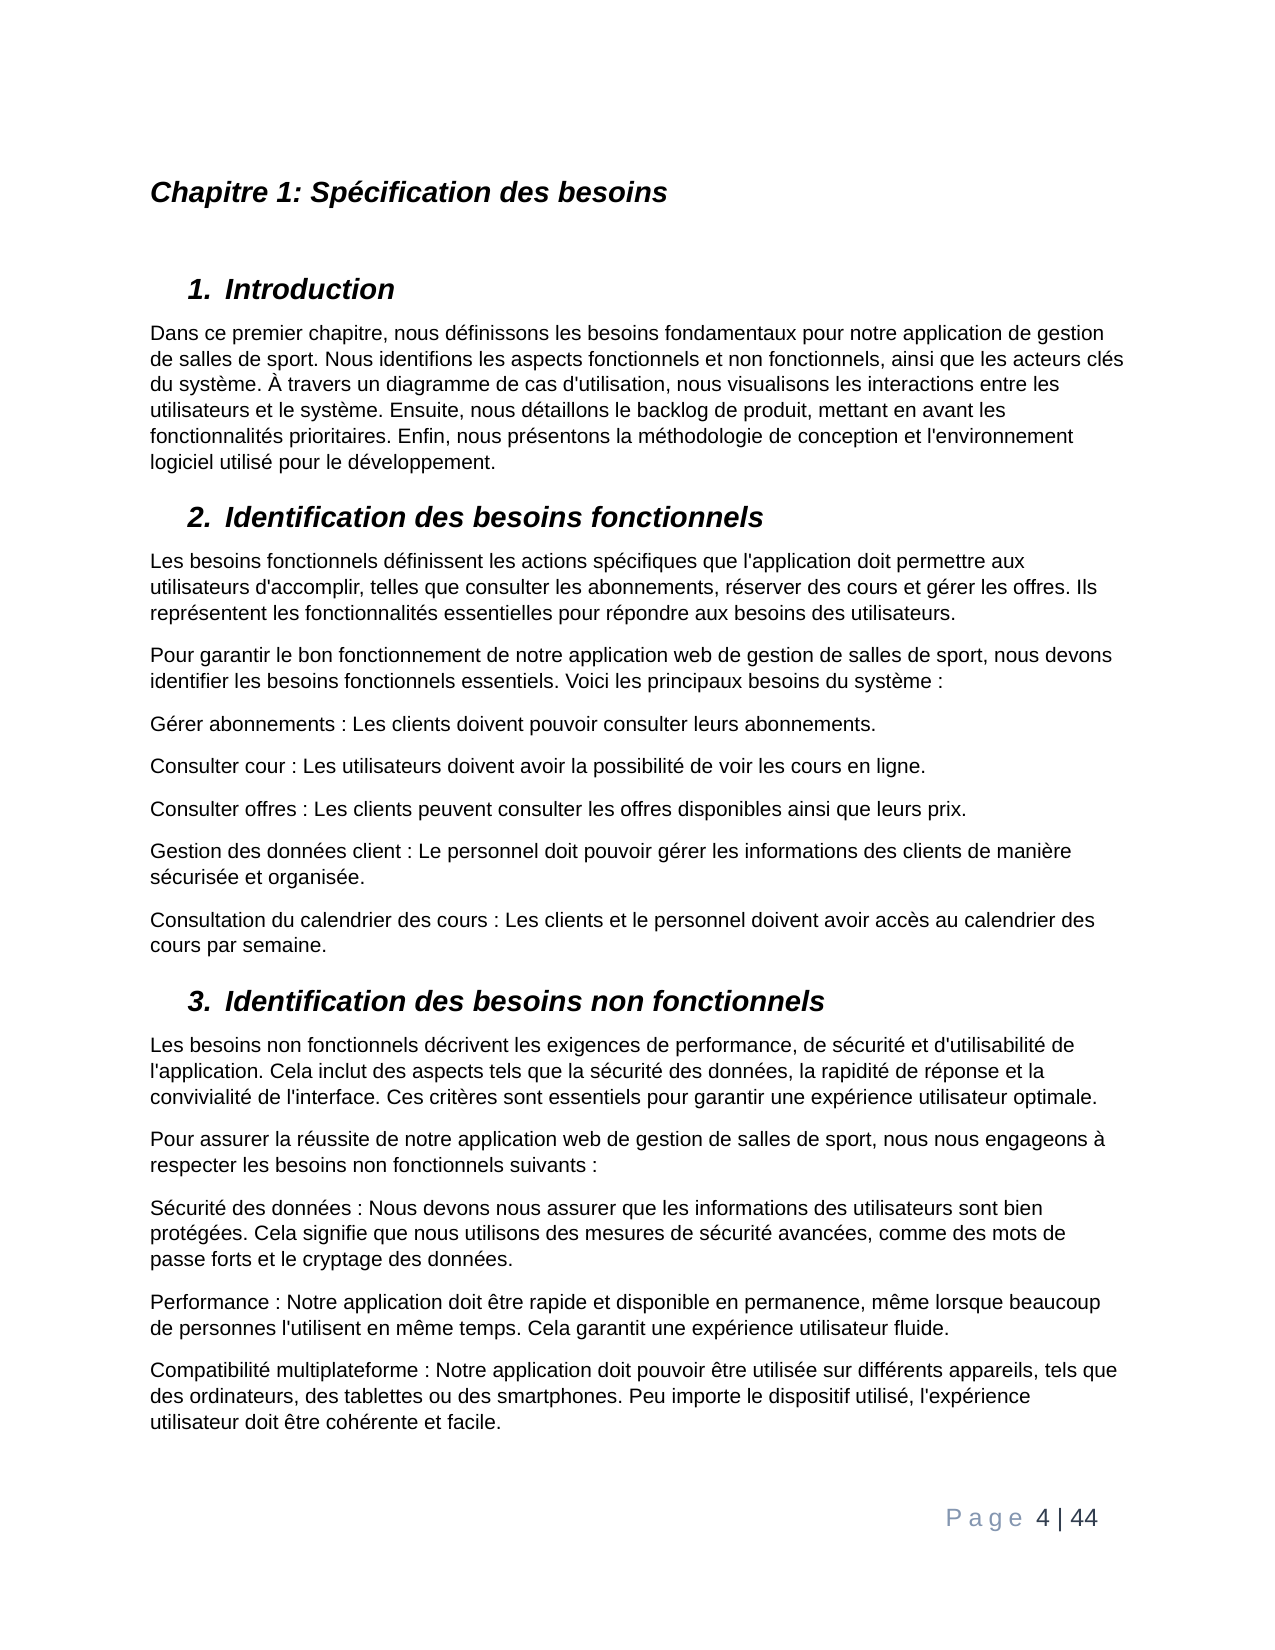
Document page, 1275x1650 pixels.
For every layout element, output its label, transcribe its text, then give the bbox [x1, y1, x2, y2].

text Sécurité des données : Nous devons nous assurer que les informations des utilisateurs sont bien protégées. Cela signifie que nous utilisons des mesures de sécurité avancées, comme des mots de passe forts et le cryptage des données. [150, 1195, 1125, 1271]
text Pour assurer la réussite de notre application web de gestion de salles de sport, nous nous engageons à respecter les besoins non fonctionnels suivants : [150, 1127, 1125, 1177]
text Les besoins non fonctionnels décrivent les exigences de performance, de sécurité et d'utilisabilité de l'application. Cela inclut des aspects tels que la sécurité des données, la rapidité de réponse et la convivialité de l'interface. Ces critères sont essentiels pour garantir une expérience utilisateur optimale. [150, 1033, 1125, 1108]
text Pour garantir le bon fonctionnement de notre application web de gestion de salles de sport, nous devons identifier les besoins fonctionnels essentiels. Voici les principaux besoins du système : [150, 643, 1125, 693]
text Dans ce premier chapitre, nous définissons les besoins fondamentaux pour notre application de gestion de salles de sport. Nous identifions les aspects fonctionnels et non fonctionnels, ainsi que les acteurs clés du système. À travers un diagramme de cas d'utilisation, nous visualisons les interactions entre les utilisateurs et le système. Ensuite, nous détaillons le backlog de produit, mettant en avant les fonctionnalités prioritaires. Enfin, nous présentons la méthodologie de conception et l'environnement logiciel utilisé pour le développement. [150, 321, 1125, 474]
subtitle Identification des besoins fonctionnels [187, 501, 1125, 534]
subtitle Identification des besoins non fonctionnels [187, 984, 1125, 1018]
text Les besoins fonctionnels définissent les actions spécifiques que l'application doit permettre aux utilisateurs d'accomplir, telles que consulter les abonnements, réserver des cours et gérer les offres. Ils représentent les fonctionnalités essentielles pour répondre aux besoins des utilisateurs. [150, 549, 1125, 625]
text Consultation du calendrier des cours : Les clients et le personnel doivent avoir accès au calendrier des cours par semaine. [150, 907, 1125, 957]
text Consulter offres : Les clients peuvent consulter les offres disponibles ainsi que leurs prix. [150, 797, 1125, 821]
text Gestion des données client : Le personnel doit pouvoir gérer les informations des clients de manière sécurisée et organisée. [150, 839, 1125, 889]
text Gérer abonnements : Les clients doivent pouvoir consulter leurs abonnements. [150, 712, 1125, 736]
text Compatibilité multiplateforme : Notre application doit pouvoir être utilisée sur différents appareils, tels que des ordinateurs, des tablettes ou des smartphones. Peu importe le dispositif utilisé, l'expérience utilisateur doit être cohérente et facile. [150, 1358, 1125, 1433]
text Performance : Notre application doit être rapide et disponible en permanence, même lorsque beaucoup de personnes l'utilisent en même temps. Cela garantit une expérience utilisateur fluide. [150, 1289, 1125, 1339]
text Consulter cour : Les utilisateurs doivent avoir la possibilité de voir les cours en ligne. [150, 754, 1125, 778]
subtitle Introduction [187, 272, 1125, 305]
text Chapitre 1: Spécification des besoins [150, 175, 1125, 208]
